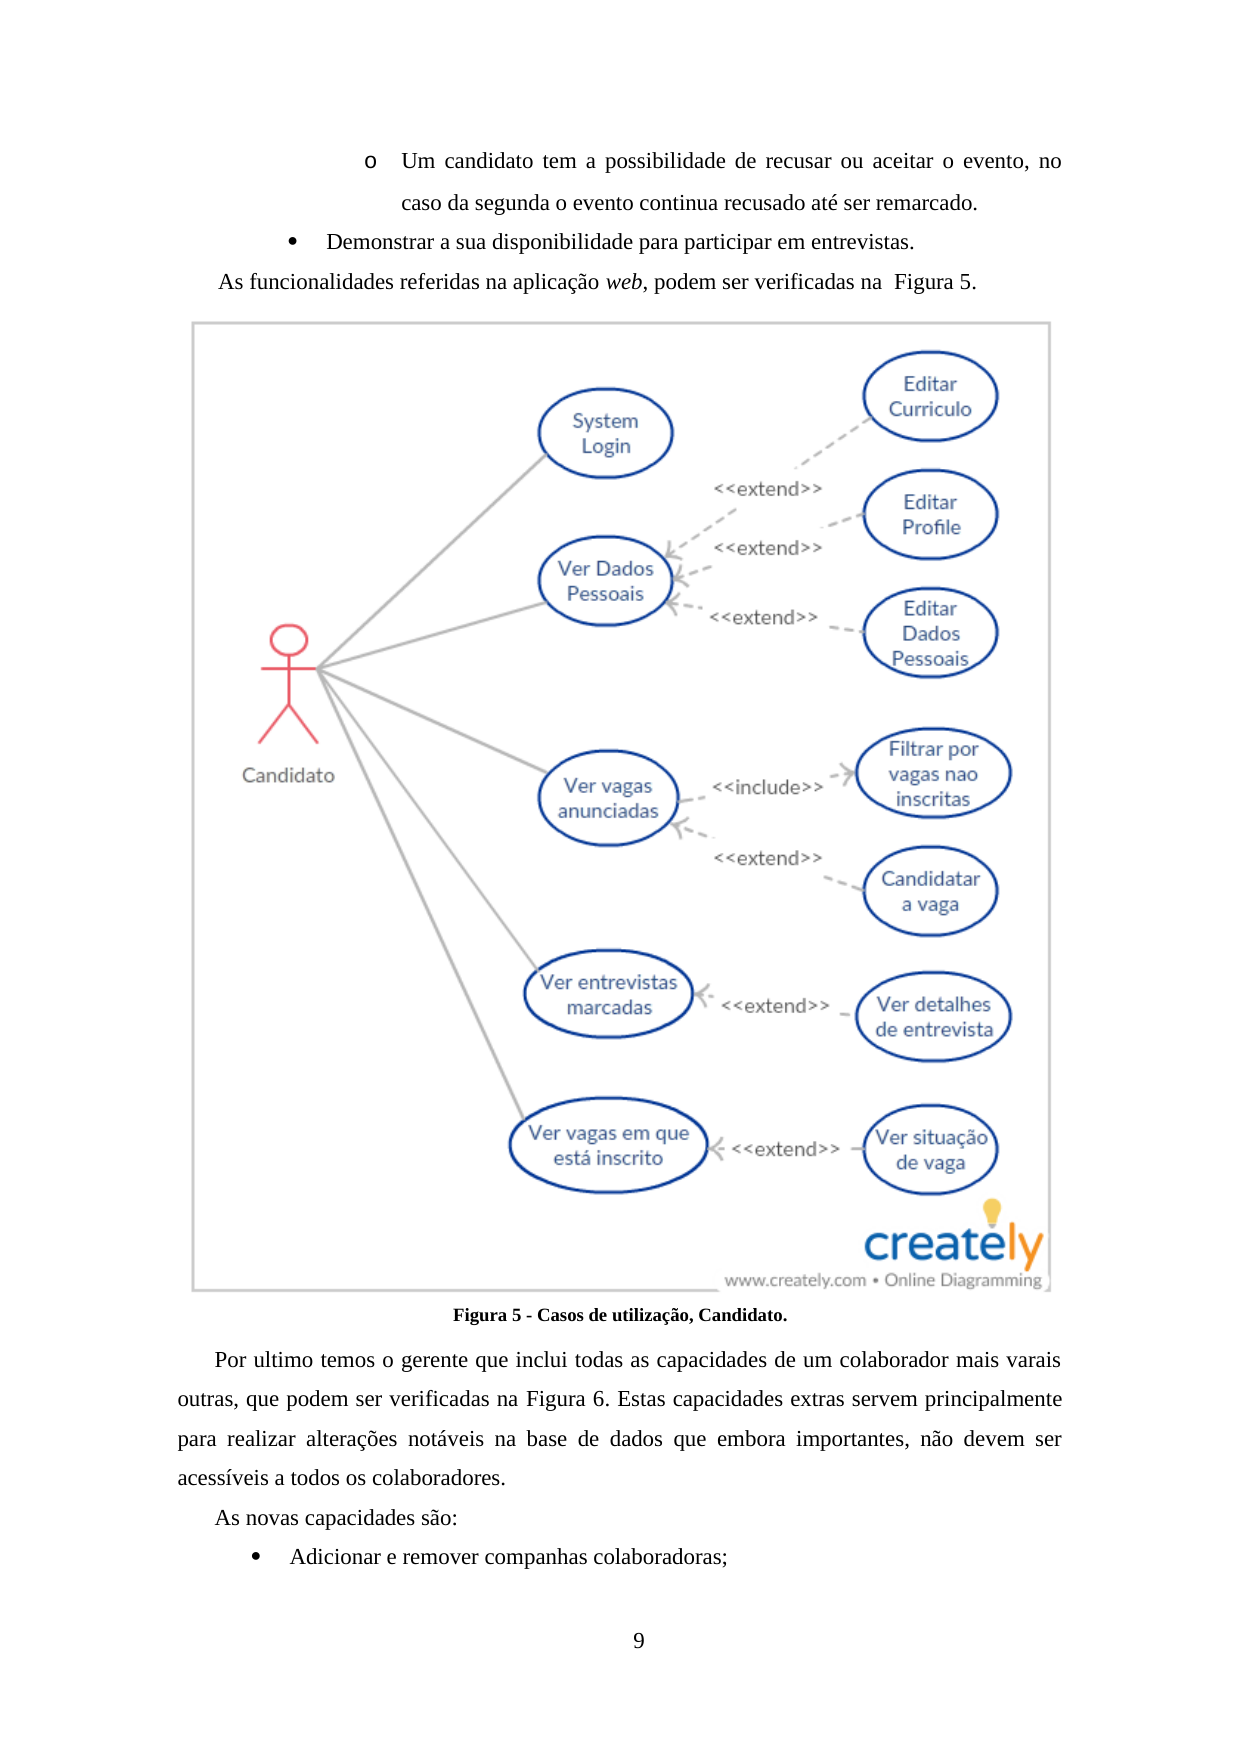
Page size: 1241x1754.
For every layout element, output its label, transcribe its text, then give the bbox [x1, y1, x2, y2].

list Um candidato tem a possibilidade de recusar ou aceitar o evento, no caso da segunda o evento continua recusado até ser remarcado. [363, 148, 1063, 215]
text Figura 5 - Casos de utilização, Candidato. [177, 1304, 1063, 1325]
text As novas capacidades são: [177, 1504, 1063, 1530]
list Demonstrar a sua disponibilidade para participar em entrevistas. [288, 228, 1063, 255]
text Por ultimo temos o gerente que inclui todas as capacidades de um colaborador mais varais outras, que podem ser verificadas na Figura 6. Estas capacidades extras servem principalmente para realizar alterações notáveis na base de dados que embora importantes, não devem ser acessíveis a todos os colaboradores. [177, 1346, 1063, 1491]
list Adicionar e remover companhas colaboradoras; [252, 1543, 1063, 1570]
picture [177, 307, 1063, 1304]
text As funcionalidades referidas na aplicação web, podem ser verificadas na Figura 5. [177, 268, 1063, 294]
